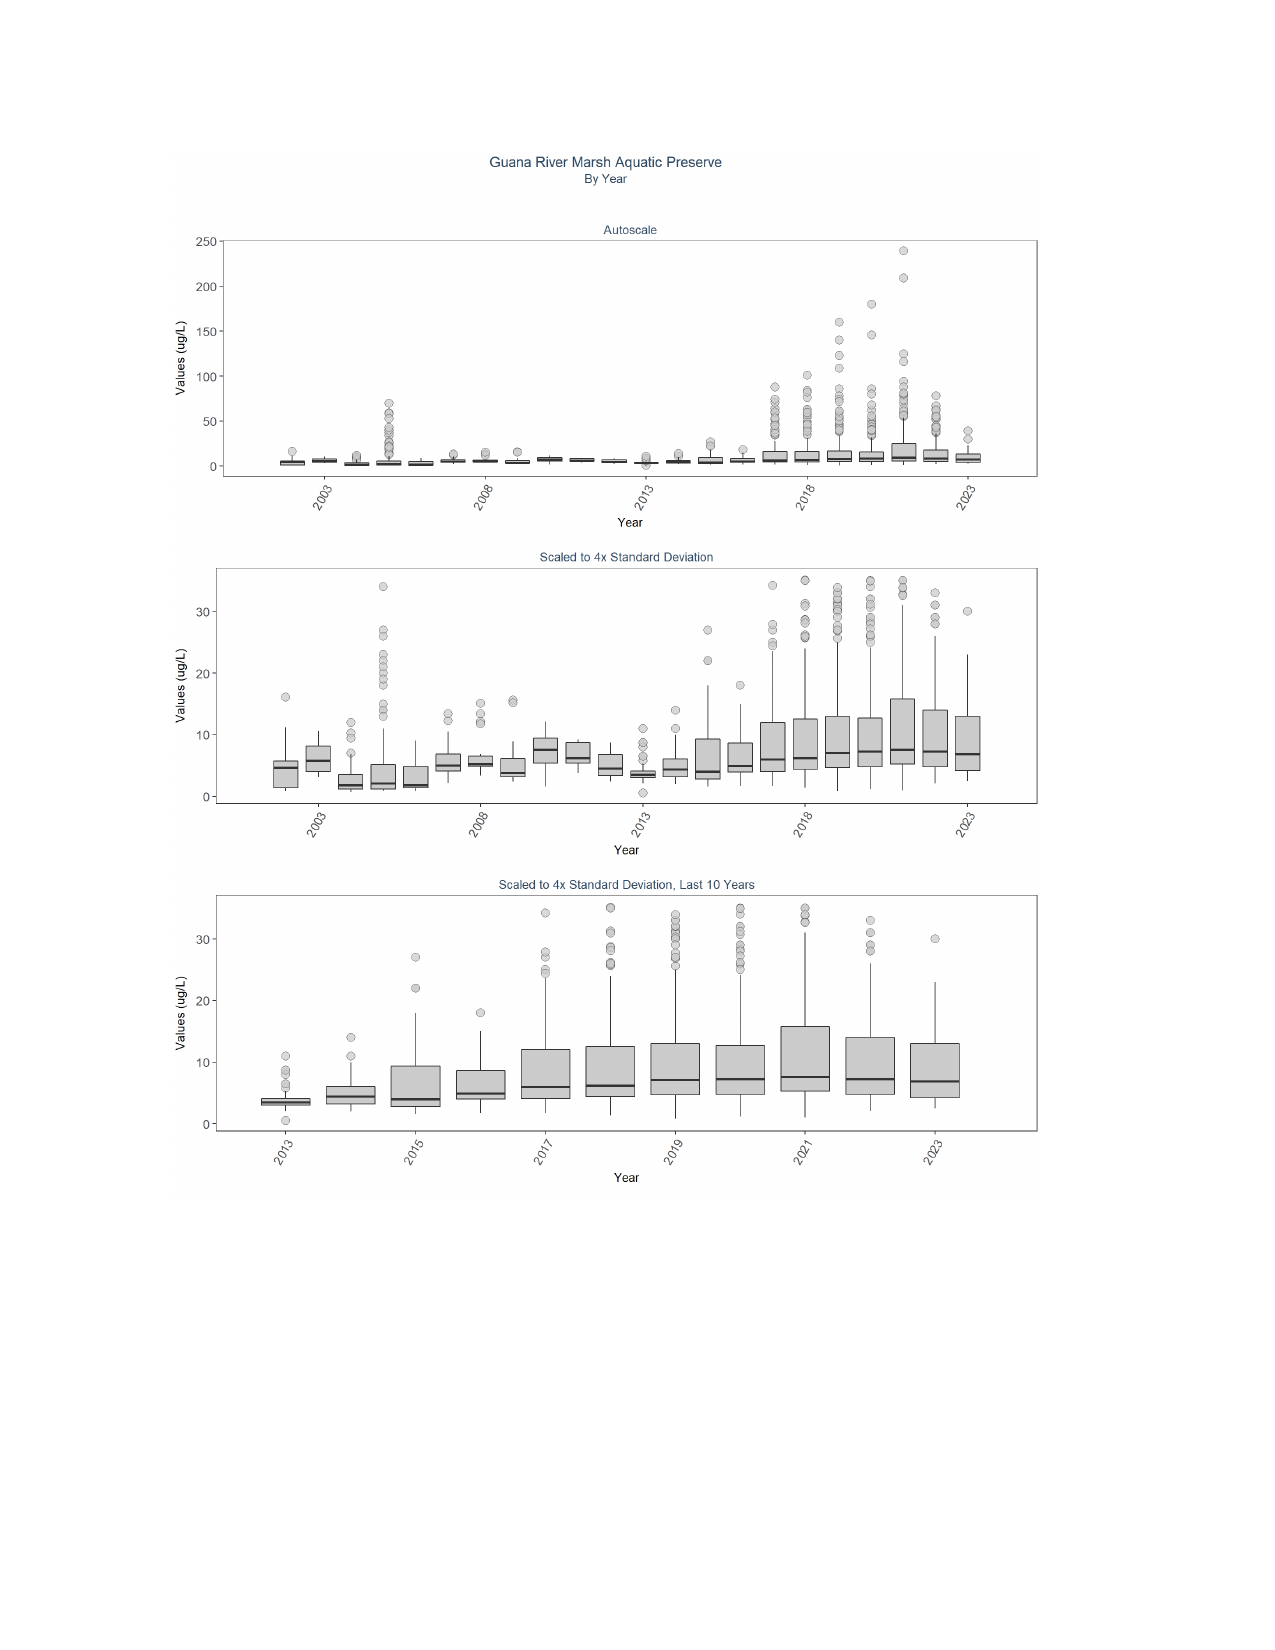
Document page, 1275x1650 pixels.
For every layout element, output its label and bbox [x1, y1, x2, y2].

picture [168, 150, 1044, 1200]
